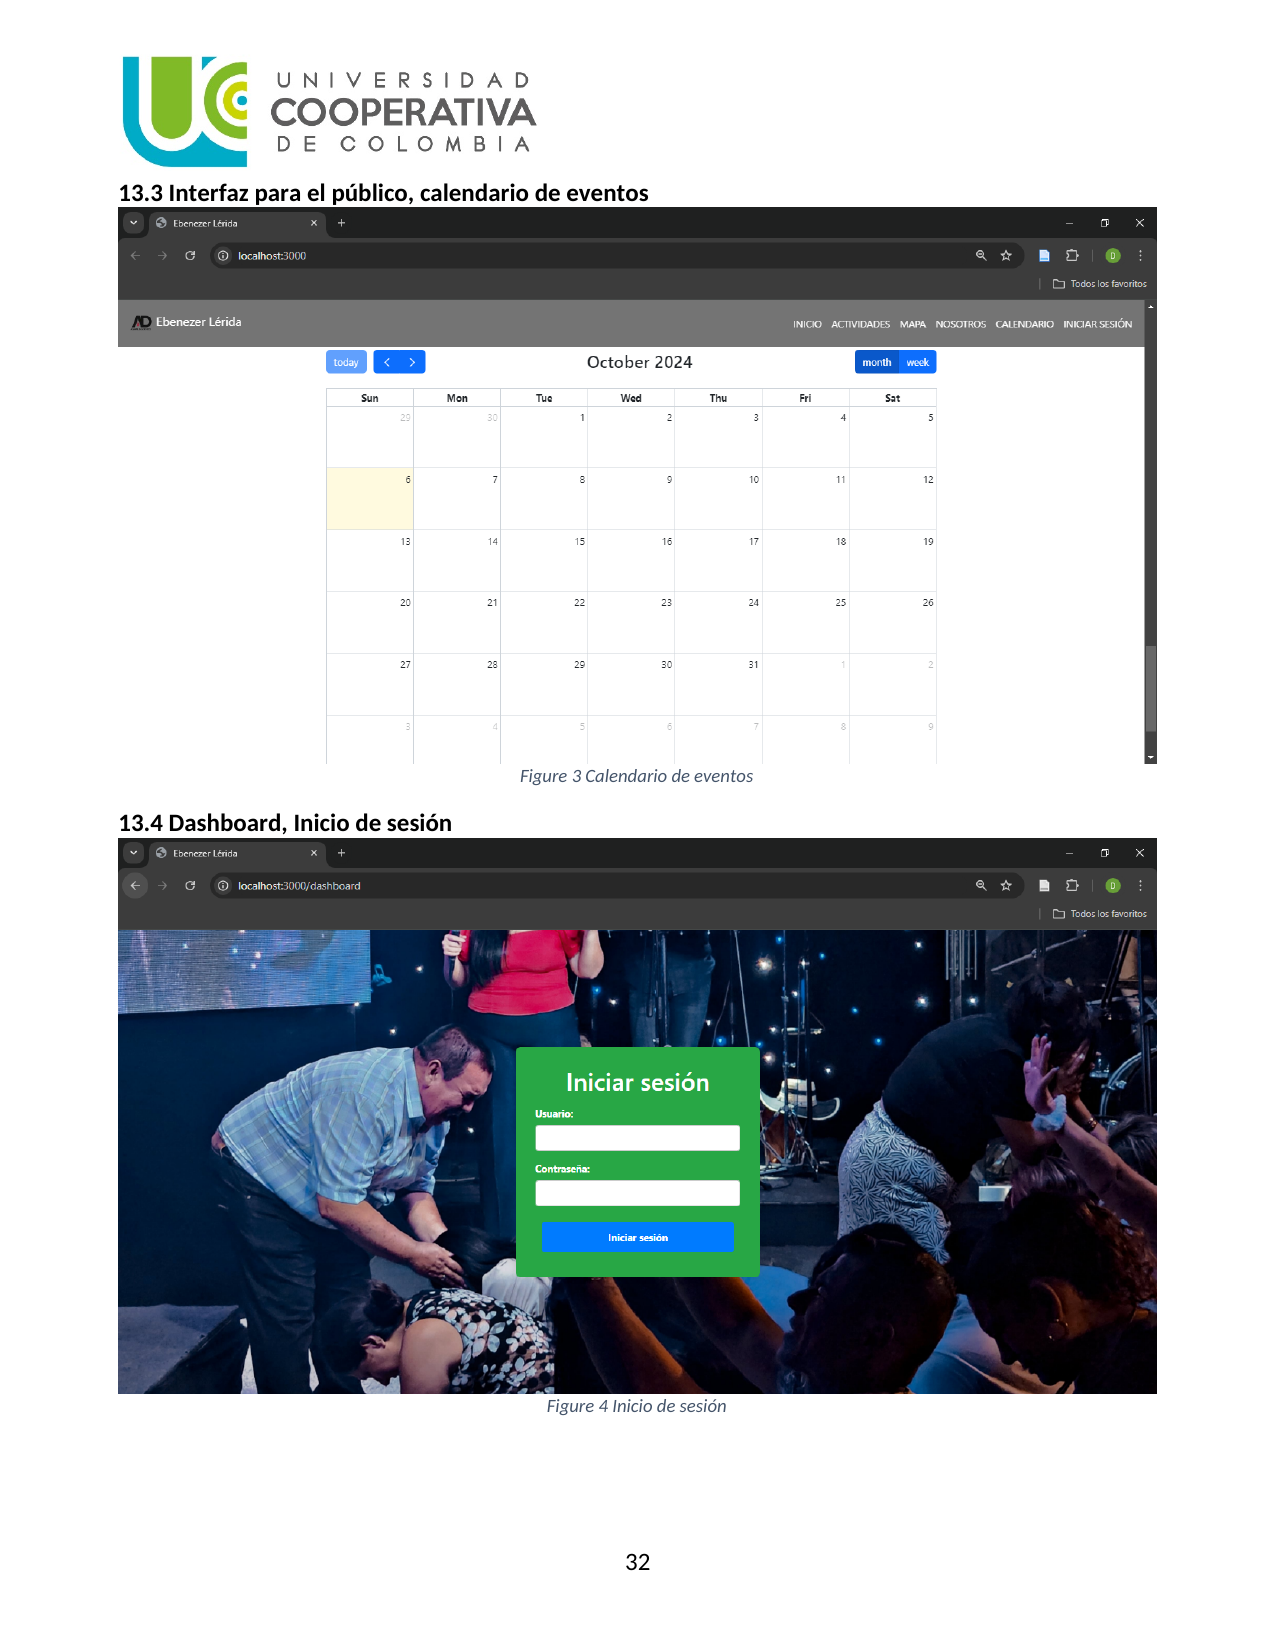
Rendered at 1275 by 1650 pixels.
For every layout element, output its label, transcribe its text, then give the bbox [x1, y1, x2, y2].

subtitle 13.3 Interfaz para el público, calendario de eventos [118, 177, 1157, 207]
subtitle 13.4 Dashboard, Inicio de sesión [118, 807, 1157, 838]
picture [118, 51, 540, 171]
text Figure 4 Inicio de sesión [118, 1394, 1157, 1417]
text Figure 3 Calendario de eventos [118, 764, 1157, 787]
picture [118, 838, 1157, 1394]
picture [118, 207, 1157, 764]
